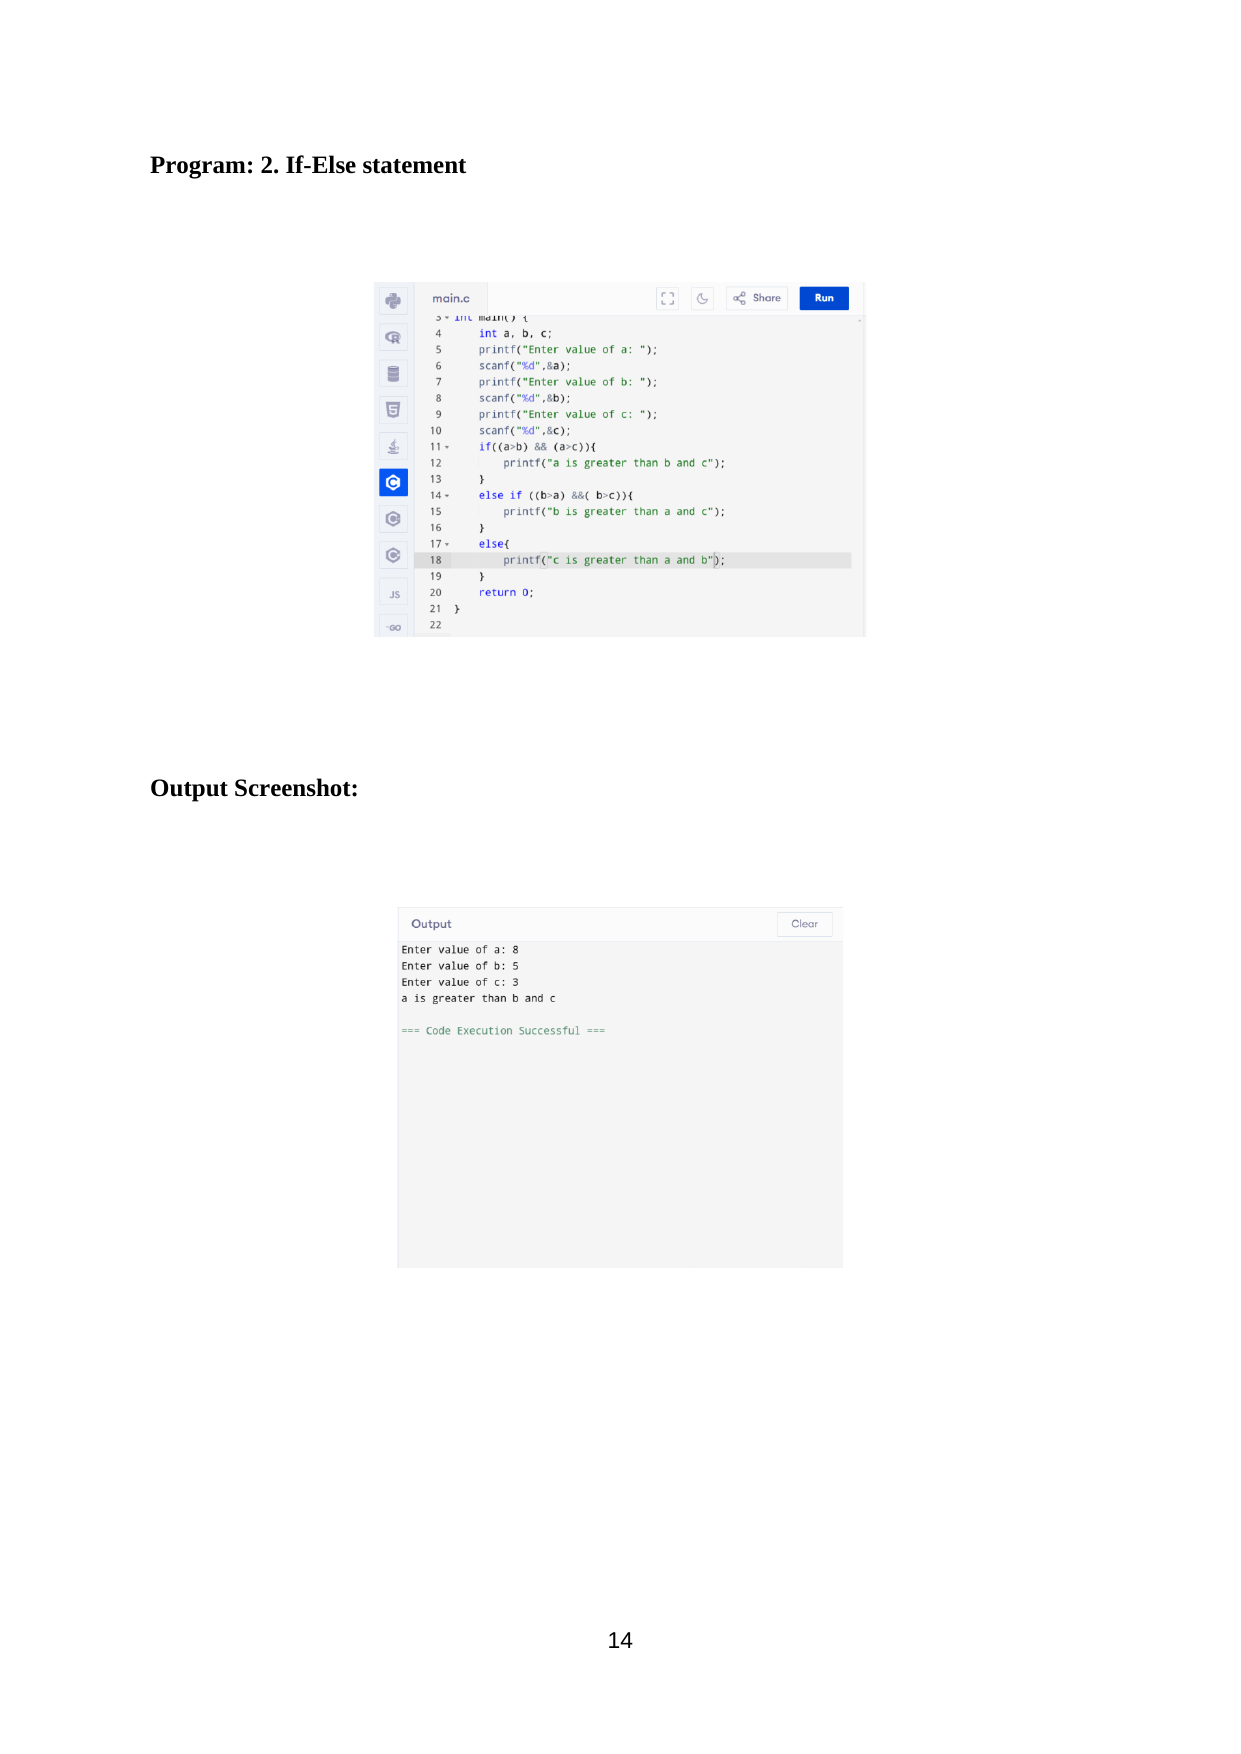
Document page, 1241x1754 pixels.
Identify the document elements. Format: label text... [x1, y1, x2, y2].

text Output Screenshot: [150, 773, 1090, 801]
text Program: 2. If-Else statement [150, 150, 1090, 179]
picture [397, 904, 844, 1268]
picture [373, 282, 867, 637]
